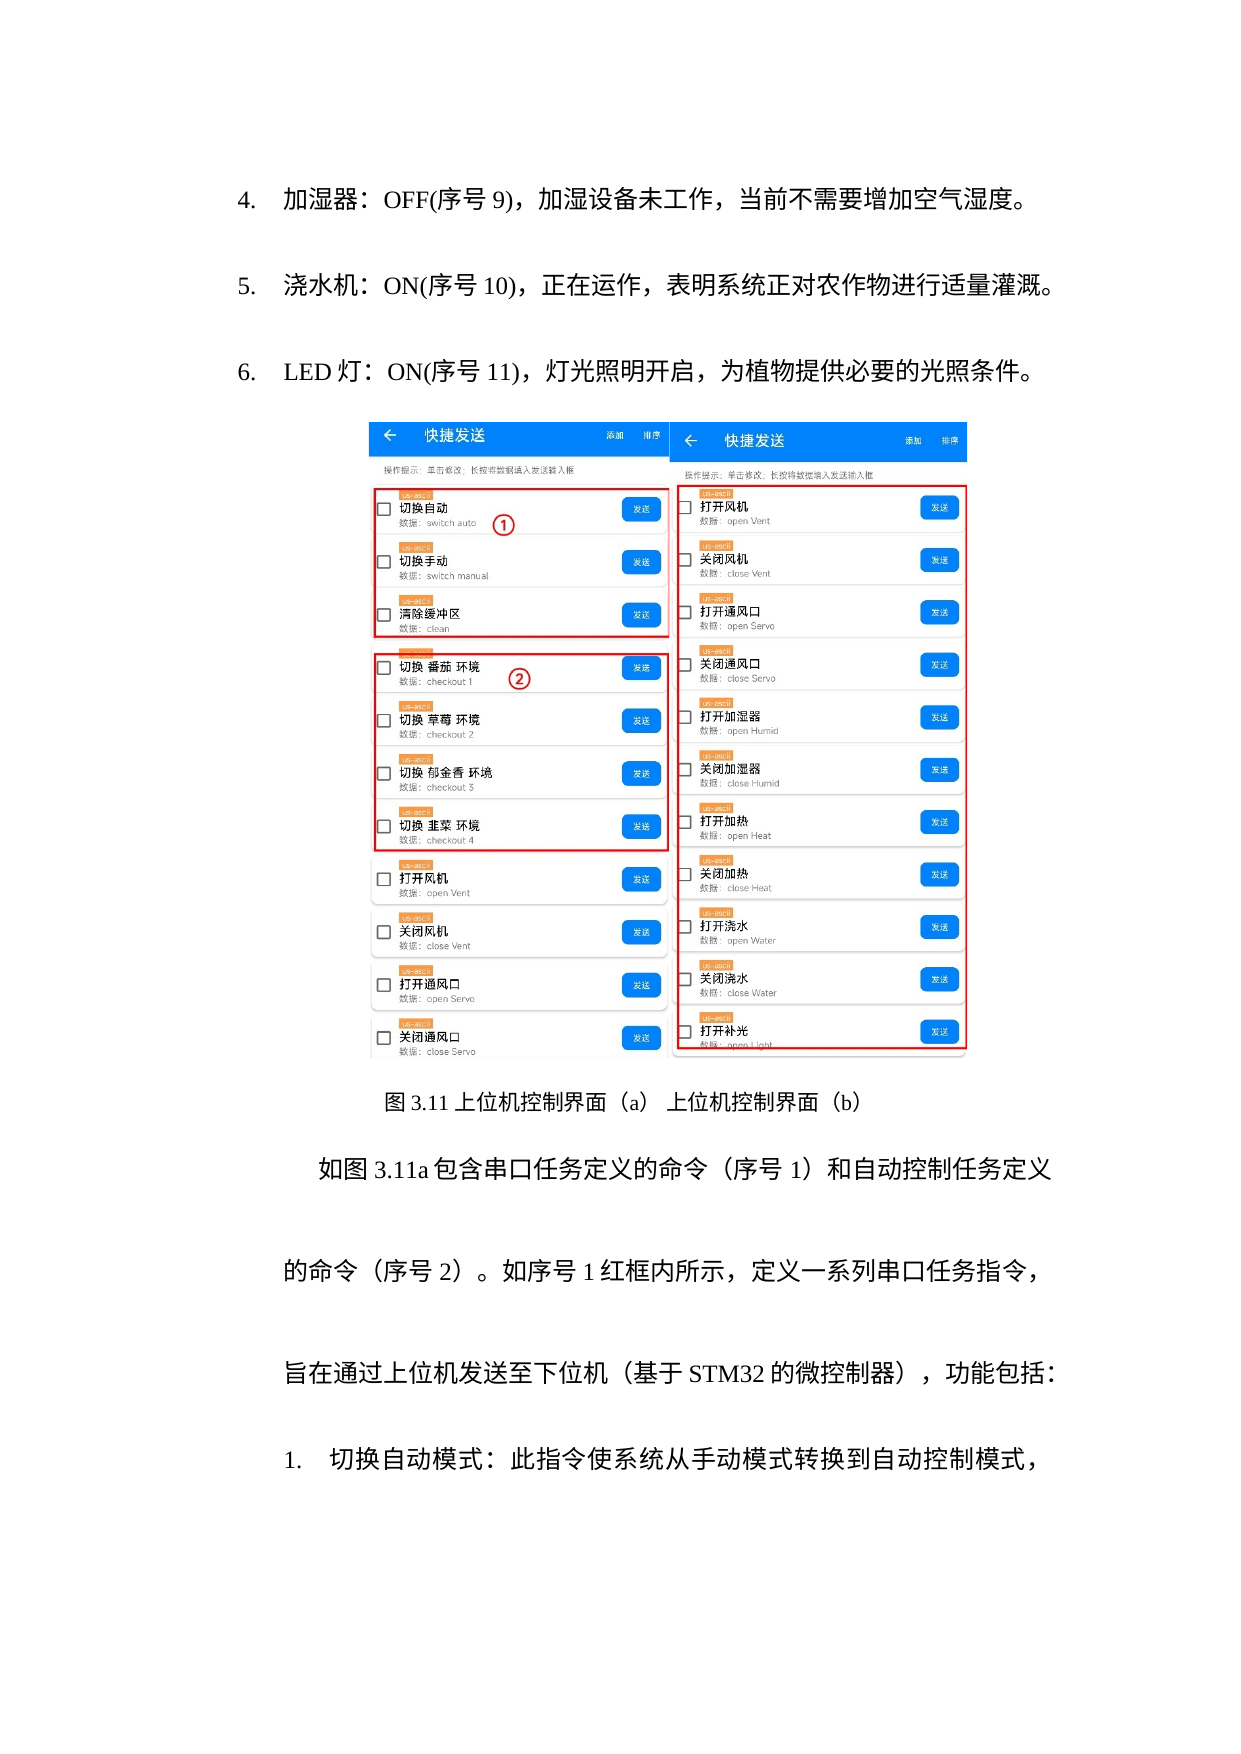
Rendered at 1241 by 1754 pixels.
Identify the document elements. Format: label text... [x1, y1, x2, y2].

list LED灯：ON(序号11)，灯光照明开启，为植物提供必要的光照条件。 [237, 336, 1053, 404]
picture [368, 422, 968, 1058]
list 如图3.11a包含串口任务定义的命令（序号1）和自动控制任务定义的命令（序号2）。如序号1红框内所示，定义一系列串口任务指令，旨在通过上位机发送至下位机（基于STM32的微控制器），功能包括： [283, 1134, 1053, 1406]
list 加湿器：OFF(序号9)，加湿设备未工作，当前不需要增加空气湿度。 [237, 164, 1053, 232]
list 浇水机：ON(序号10)，正在运作，表明系统正对农作物进行适量灌溉。 [237, 250, 1053, 318]
text 图3.11 上位机控制界面（a） 上位机控制界面（b） [187, 1084, 1053, 1118]
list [283, 1424, 1053, 1492]
